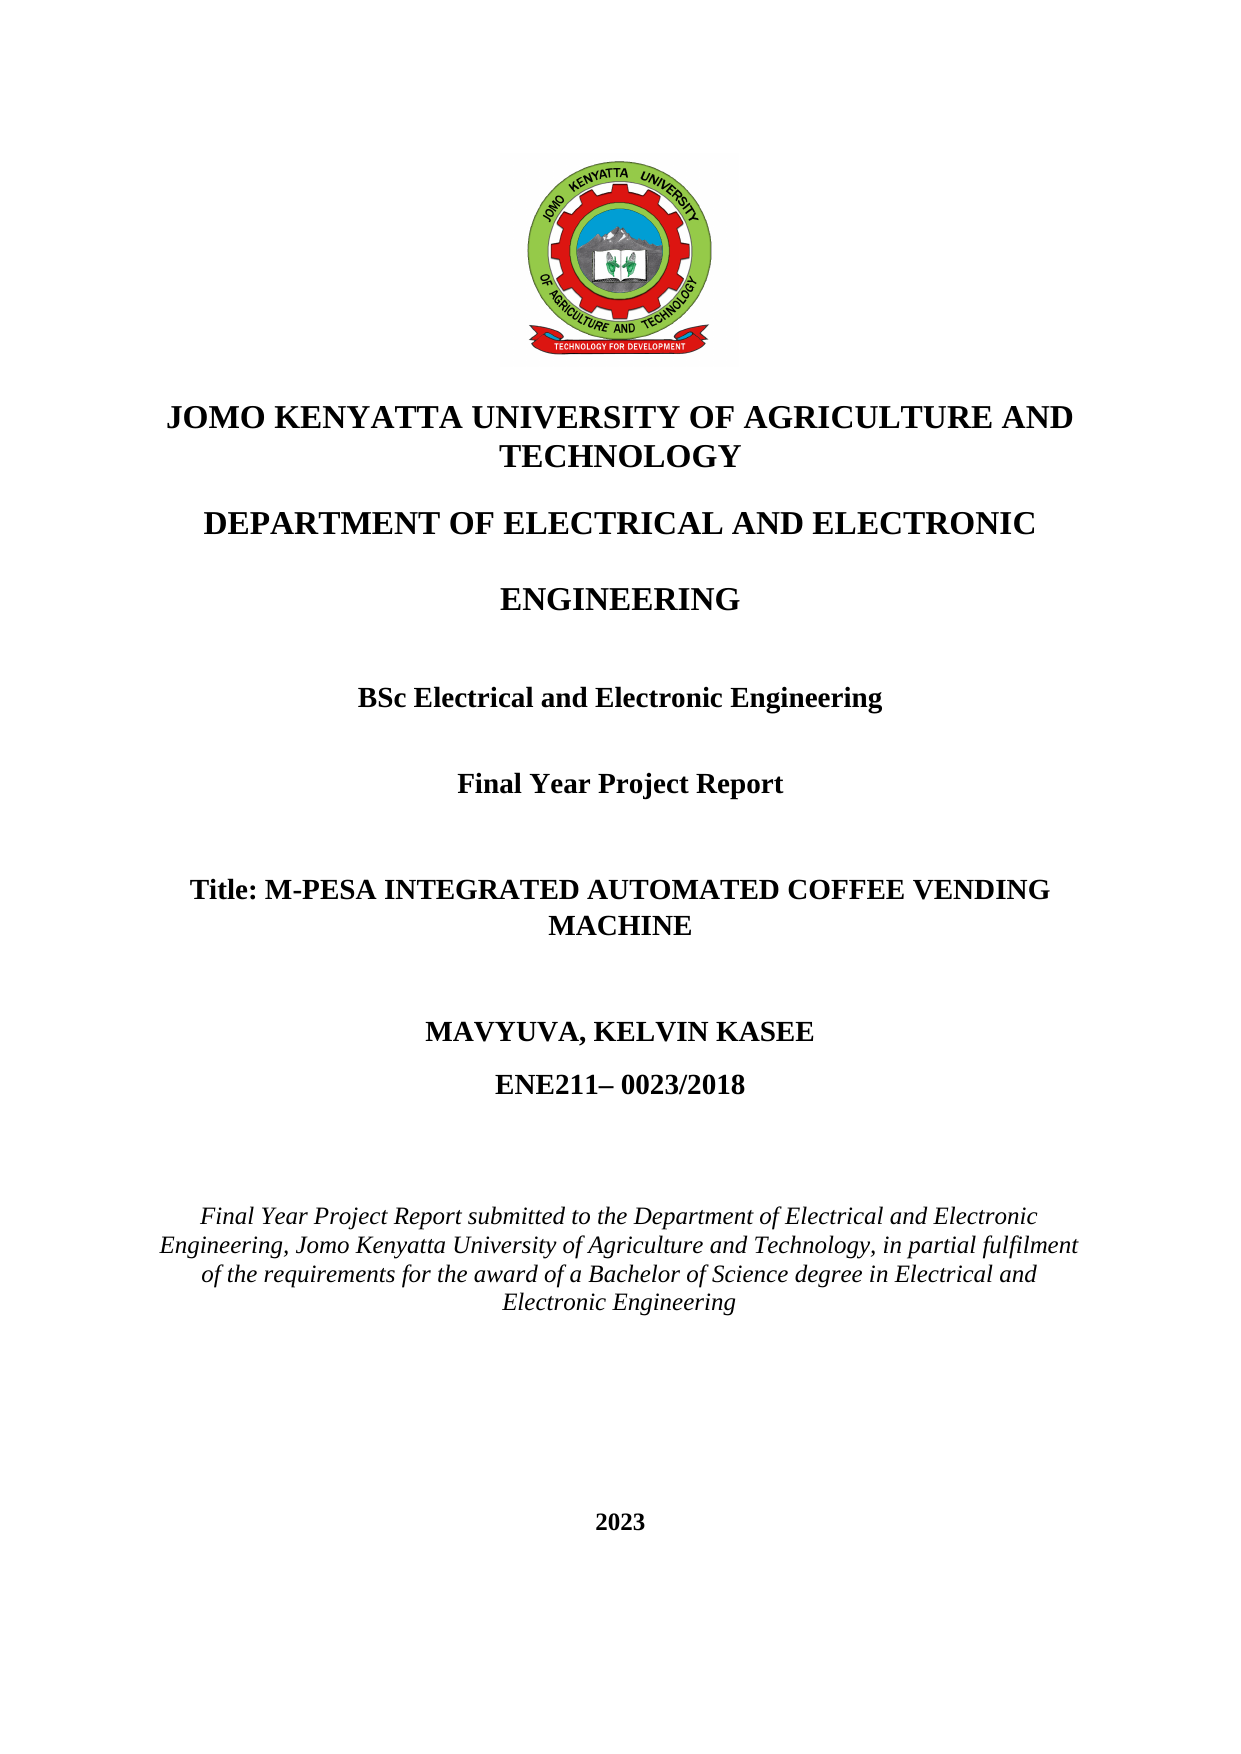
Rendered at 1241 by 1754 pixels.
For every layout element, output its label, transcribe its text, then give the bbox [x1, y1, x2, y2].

text Final Year Project Report submitted to the Department of Electrical and Electronic [150, 1201, 1090, 1230]
text ENGINEERING [150, 579, 1090, 618]
text DEPARTMENT OF ELECTRICAL AND ELECTRONIC [150, 503, 1090, 541]
text MAVYUVA, KELVIN KASEE [150, 1014, 1090, 1047]
text Title: M-PESA INTEGRATED AUTOMATED COFFEE VENDING MACHINE [150, 872, 1090, 942]
text Final Year Project Report [150, 767, 1090, 800]
text BSc Electrical and Electronic Engineering [150, 680, 1090, 714]
text ENE211– 0023/2018 [150, 1067, 1090, 1100]
text 2023 [150, 1507, 1090, 1536]
text Engineering, Jomo Kenyatta University of Agriculture and Technology, in partial fulfilment of the requirements for the award of a Bachelor of Science degree in Electrical and Electronic Engineering [150, 1230, 1090, 1316]
text JOMO KENYATTA UNIVERSITY OF AGRICULTURE AND TECHNOLOGY [150, 397, 1090, 474]
